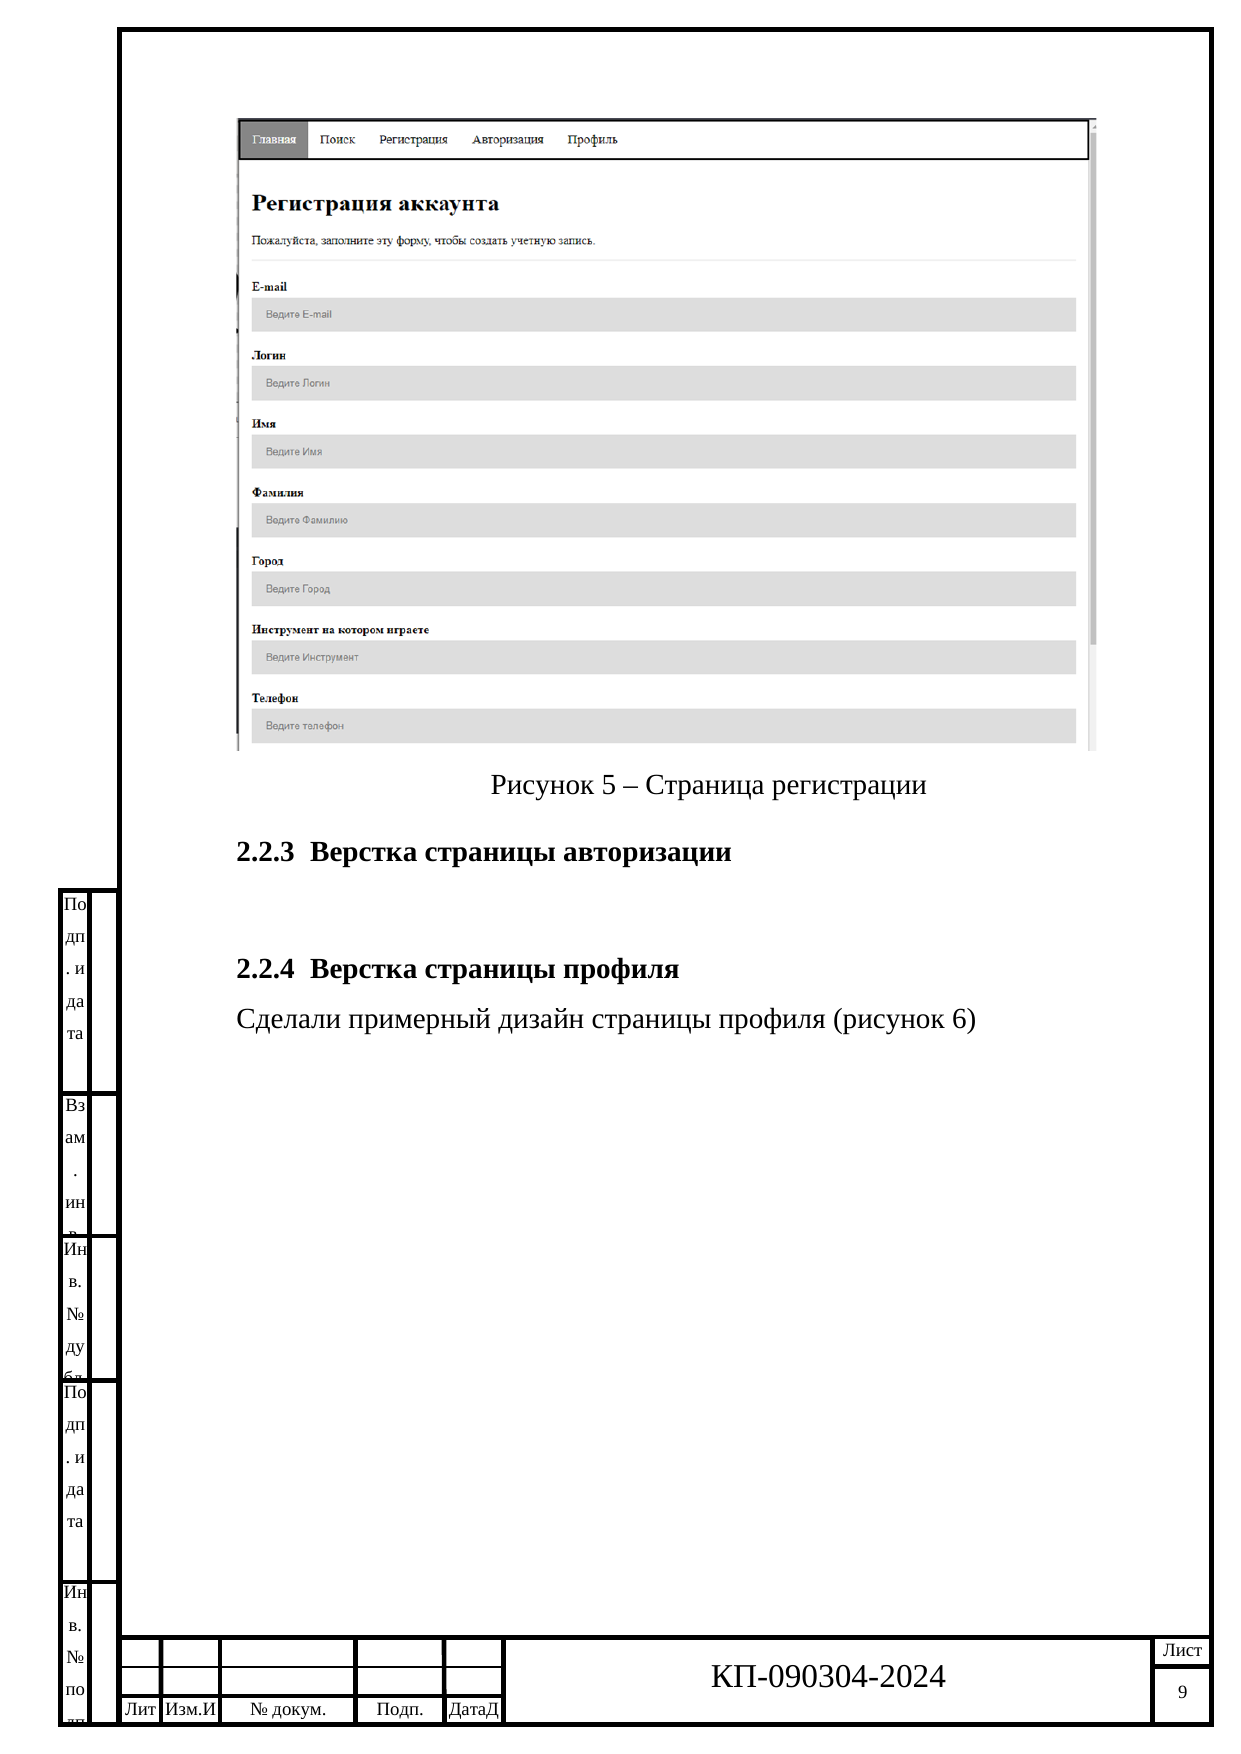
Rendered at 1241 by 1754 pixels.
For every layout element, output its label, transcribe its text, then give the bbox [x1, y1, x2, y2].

subtitle Верстка страницы авторизации [162, 834, 1181, 868]
text Рисунок 5 – Страница регистрации [162, 767, 1181, 801]
subtitle Верстка страницы профиля [162, 951, 1181, 985]
text Сделали примерный дизайн страницы профиля (рисунок 6) [162, 1002, 1181, 1035]
picture [236, 118, 1097, 751]
